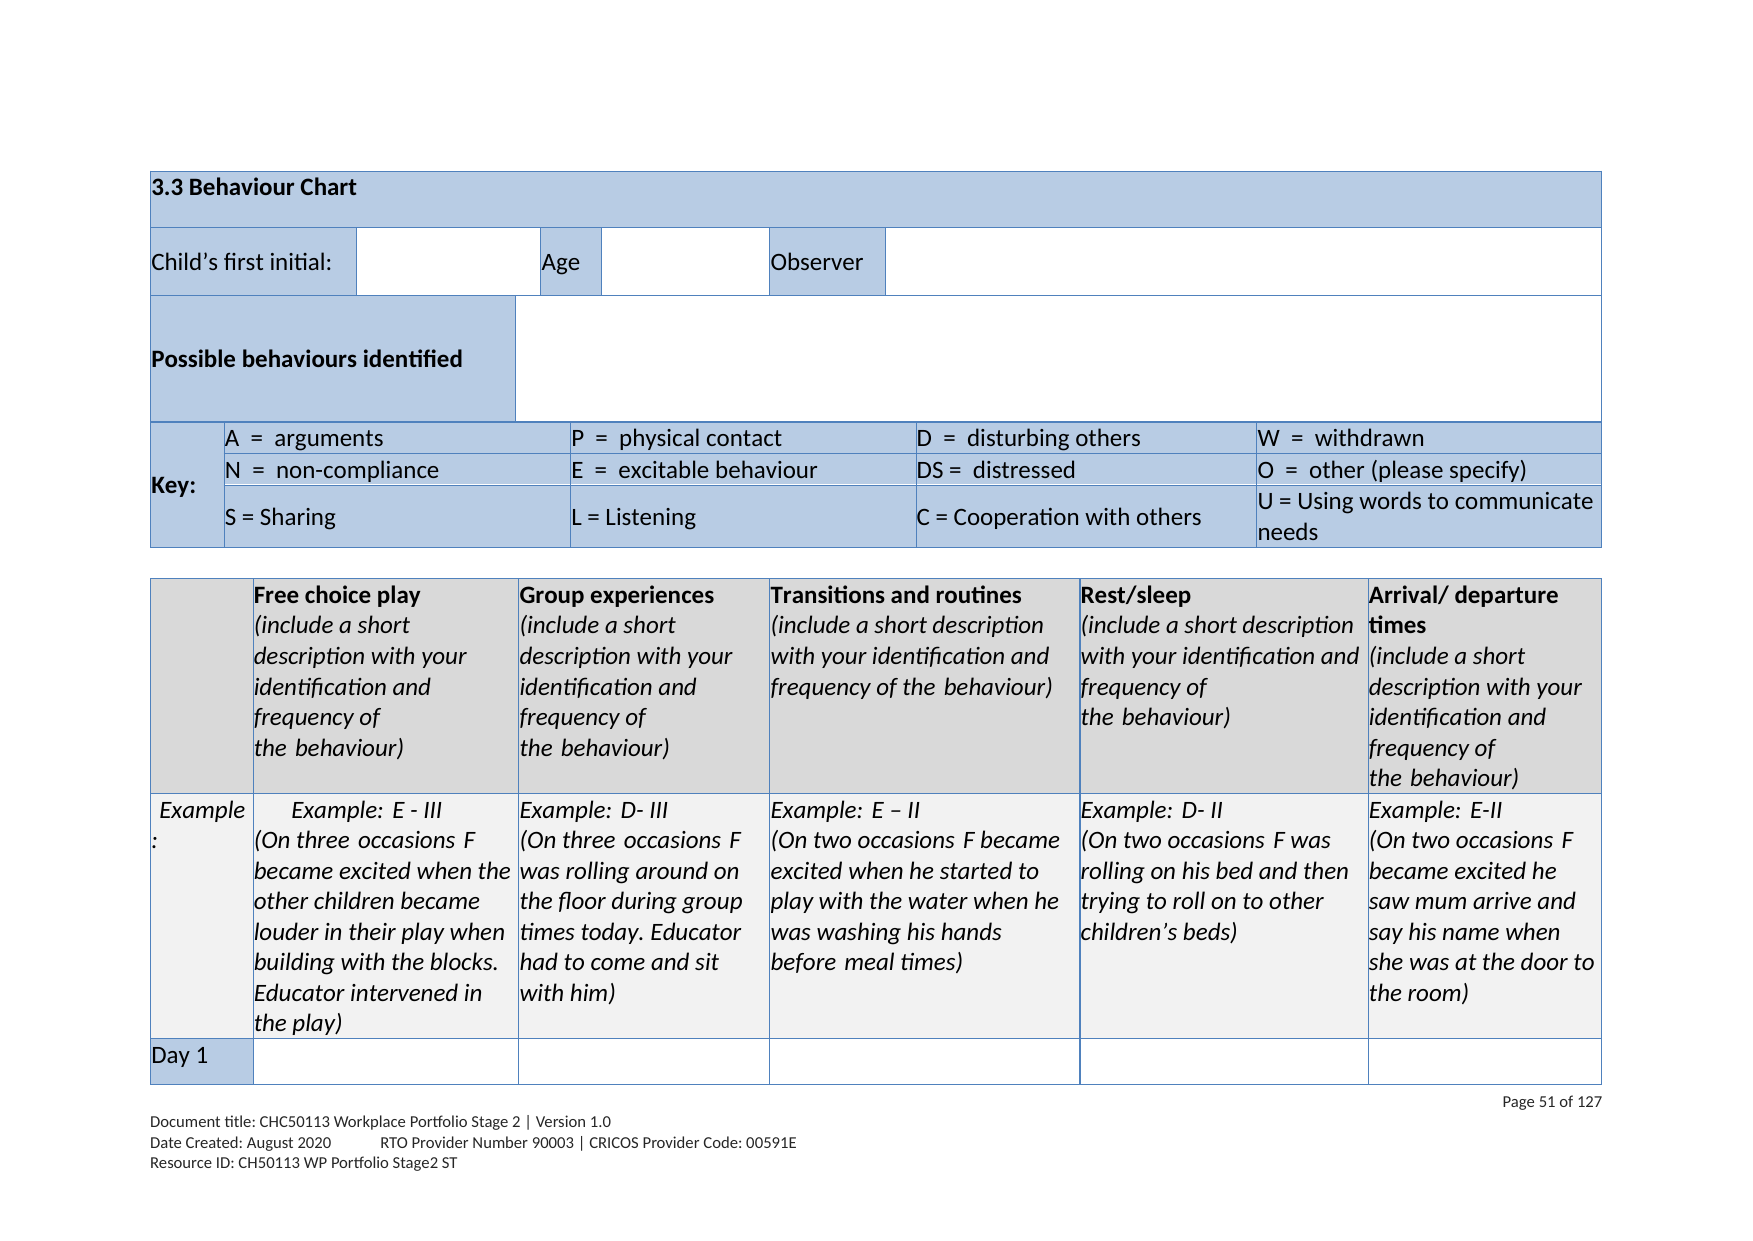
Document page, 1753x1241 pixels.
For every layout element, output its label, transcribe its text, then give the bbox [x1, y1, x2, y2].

table_header Group experiences (include a short description with your identification and frequency of the behaviour) [519, 579, 769, 793]
table_cell Example: E-II (On two occasions F became excited he saw mum arrive and say his name when she was at the door to the room) [1369, 794, 1601, 1038]
table_cell [1081, 1039, 1368, 1084]
table_cell U = Using words to communicate needs [1257, 486, 1601, 547]
table_header Free choice play (include a short description with your identification and frequency of the behaviour) [254, 579, 518, 793]
table_cell N = non-compliance [225, 454, 570, 484]
table_cell S = Sharing [225, 486, 570, 547]
table_cell [602, 228, 769, 295]
table_cell DS = distressed [917, 454, 1256, 484]
table_cell E = excitable behaviour [571, 454, 916, 484]
table_header 3.3 Behaviour Chart [151, 172, 1601, 227]
table_cell [1369, 1039, 1601, 1084]
table_cell Child’s first initial: [151, 228, 356, 295]
table_cell Example: E – II (On two occasions F became excited when he started to play with the water when he was washing his hands before meal times) [770, 794, 1079, 1038]
table_cell O = other (please specify) [1257, 454, 1601, 484]
table_cell Possible behaviours identified [151, 296, 515, 421]
table_cell Key: [151, 423, 224, 547]
table_cell C = Cooperation with others [917, 486, 1256, 547]
table_cell Example: E - III (On three occasions F became excited when the other children became louder in their play when building with the blocks. Educator intervened in the play) [254, 794, 518, 1038]
table_cell Day 1 Date: [151, 1039, 253, 1084]
table_header Transitions and routines (include a short description with your identification and frequency of the behaviour) [770, 579, 1079, 793]
table_cell A = arguments [225, 423, 570, 453]
table_cell [886, 228, 1601, 295]
table_header Rest/sleep (include a short description with your identification and frequency of the behaviour) [1081, 579, 1368, 793]
table_cell Example: D- III (On three occasions F was rolling around on the floor during group times today. Educator had to come and sit with him) [519, 794, 769, 1038]
table_cell Example: [151, 794, 253, 1038]
table_cell [254, 1039, 518, 1084]
table_header [151, 579, 253, 793]
table_cell D = disturbing others [917, 423, 1256, 453]
table_header Arrival/ departure times (include a short description with your identification and frequency of the behaviour) [1369, 579, 1601, 793]
table_cell [519, 1039, 769, 1084]
table_cell [770, 1039, 1079, 1084]
table_cell P = physical contact [571, 423, 916, 453]
table_cell W = withdrawn [1257, 423, 1601, 453]
table_cell Example: D- II (On two occasions F was rolling on his bed and then trying to roll on to other children’s beds) [1081, 794, 1368, 1038]
table_cell L = Listening [571, 486, 916, 547]
table_cell Observer [770, 228, 885, 295]
table_cell [516, 296, 1601, 421]
table_cell [357, 228, 540, 295]
table_cell Age [541, 228, 601, 295]
